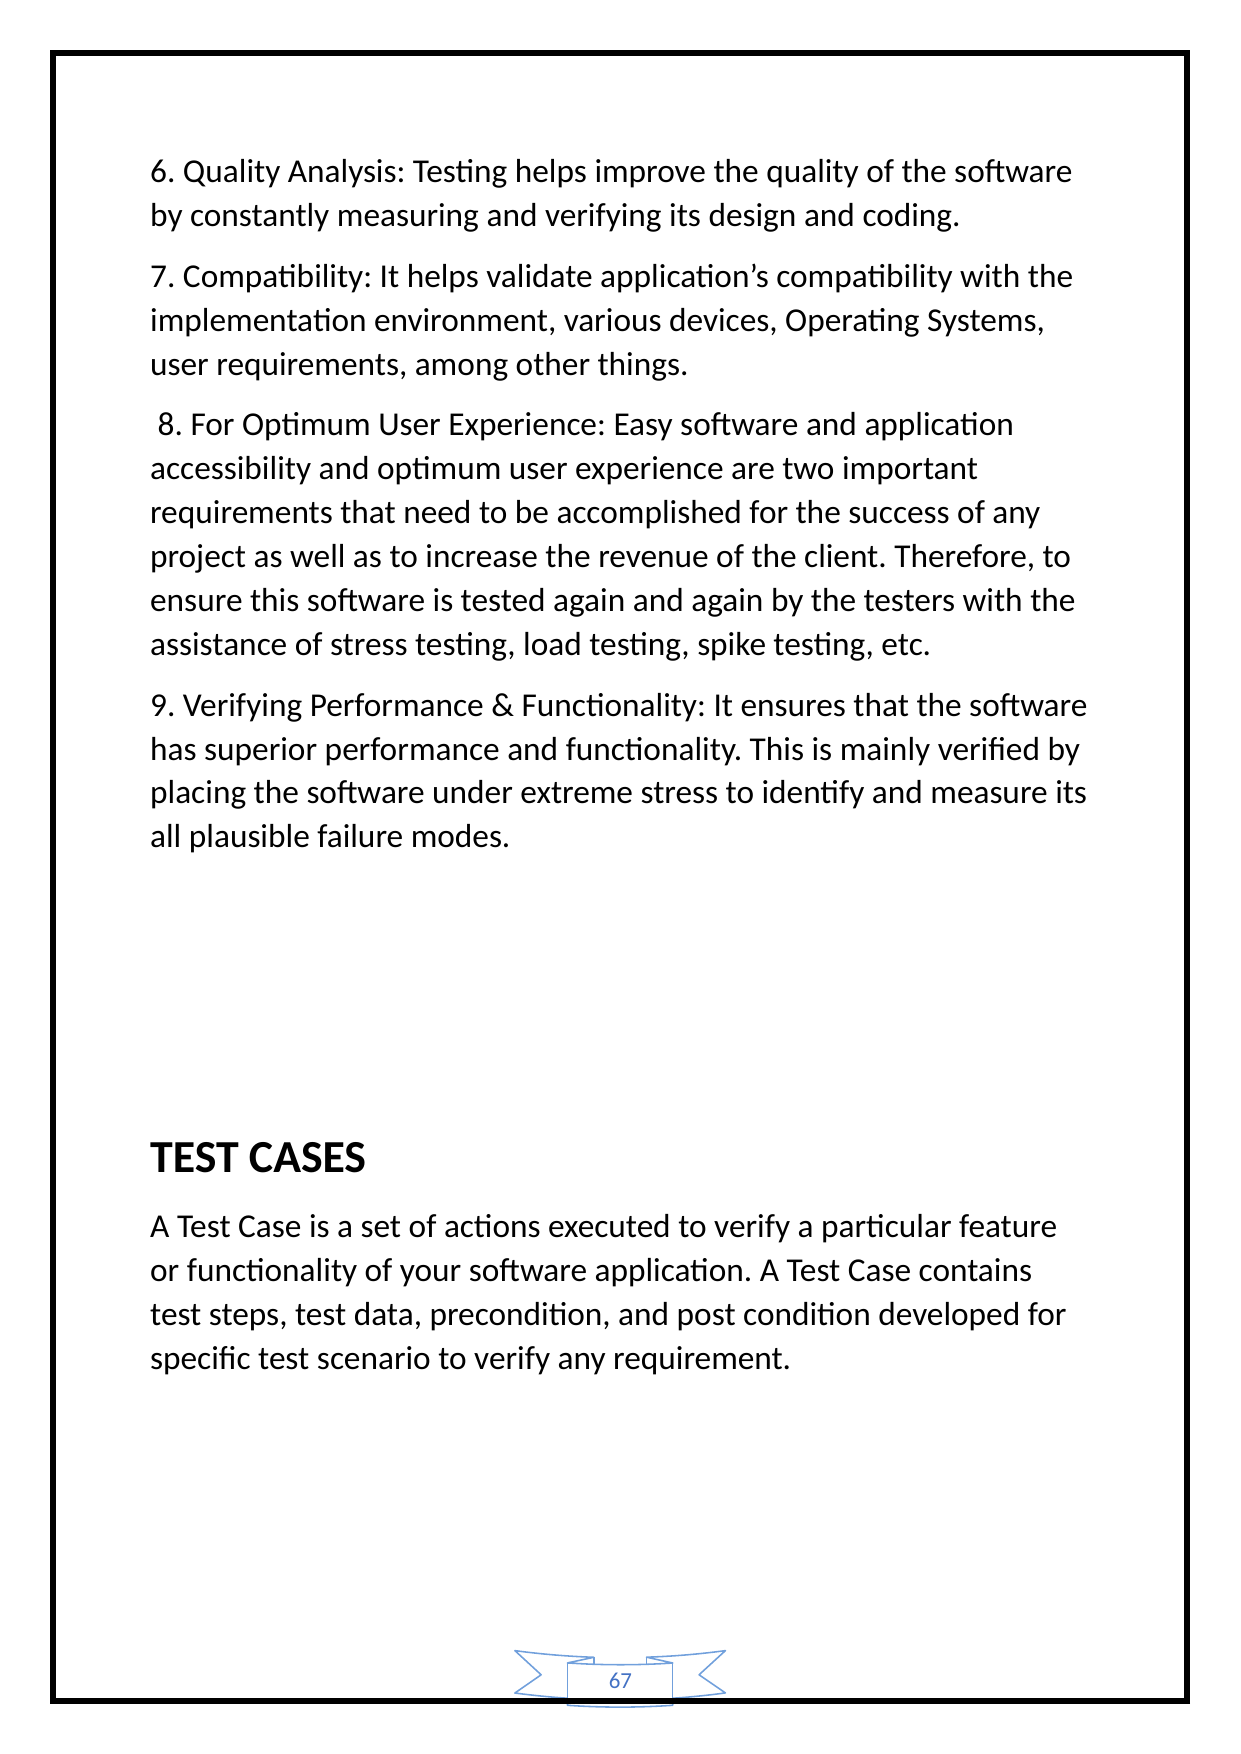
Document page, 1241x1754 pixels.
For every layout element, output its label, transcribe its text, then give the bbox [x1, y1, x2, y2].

text 6. Quality Analysis: Testing helps improve the quality of the software by constantly measuring and verifying its design and coding. [150, 150, 1090, 235]
text 7. Compatibility: It helps validate application’s compatibility with the implementation environment, various devices, Operating Systems, user requirements, among other things. [150, 254, 1090, 383]
text 9. Verifying Performance & Functionality: It ensures that the software has superior performance and functionality. This is mainly verified by placing the software under extreme stress to identify and measure its all plausible failure modes. [150, 683, 1090, 856]
text A Test Case is a set of actions executed to verify a particular feature or functionality of your software application. A Test Case contains test steps, test data, precondition, and post condition developed for specific test scenario to verify any requirement. [150, 1205, 1090, 1377]
text 8. For Optimum User Experience: Easy software and application accessibility and optimum user experience are two important requirements that need to be accomplished for the success of any project as well as to increase the revenue of the client. Therefore, to ensure this software is tested again and again by the testers with the assistance of stress testing, load testing, spike testing, etc. [150, 403, 1090, 664]
text TEST CASES [150, 1128, 1090, 1184]
